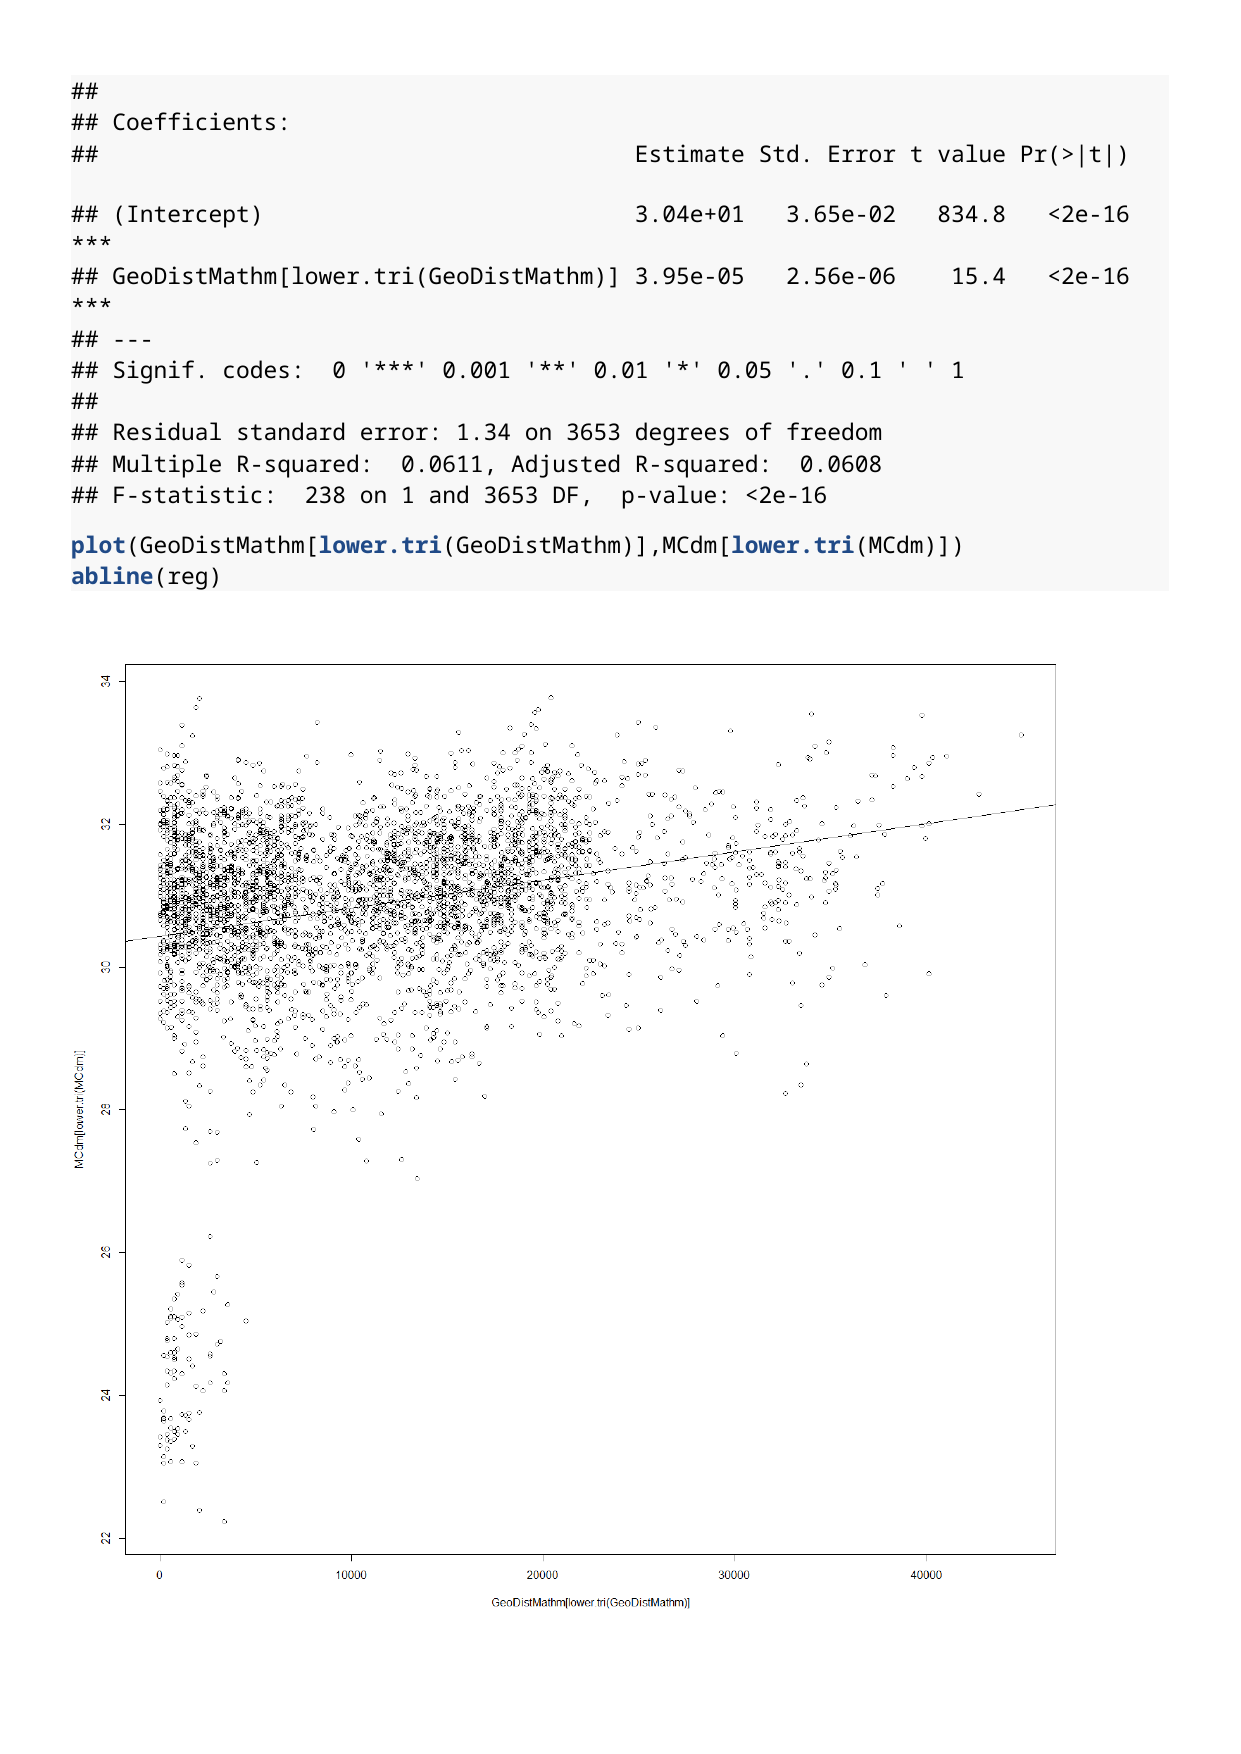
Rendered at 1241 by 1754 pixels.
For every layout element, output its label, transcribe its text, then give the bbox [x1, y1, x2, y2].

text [71, 75, 1169, 510]
picture [70, 610, 1084, 1623]
text plot(GeoDistMathm[lower.tri(GeoDistMathm)],MCdm[lower.tri(MCdm)]) abline(reg) [222, 529, 1169, 591]
